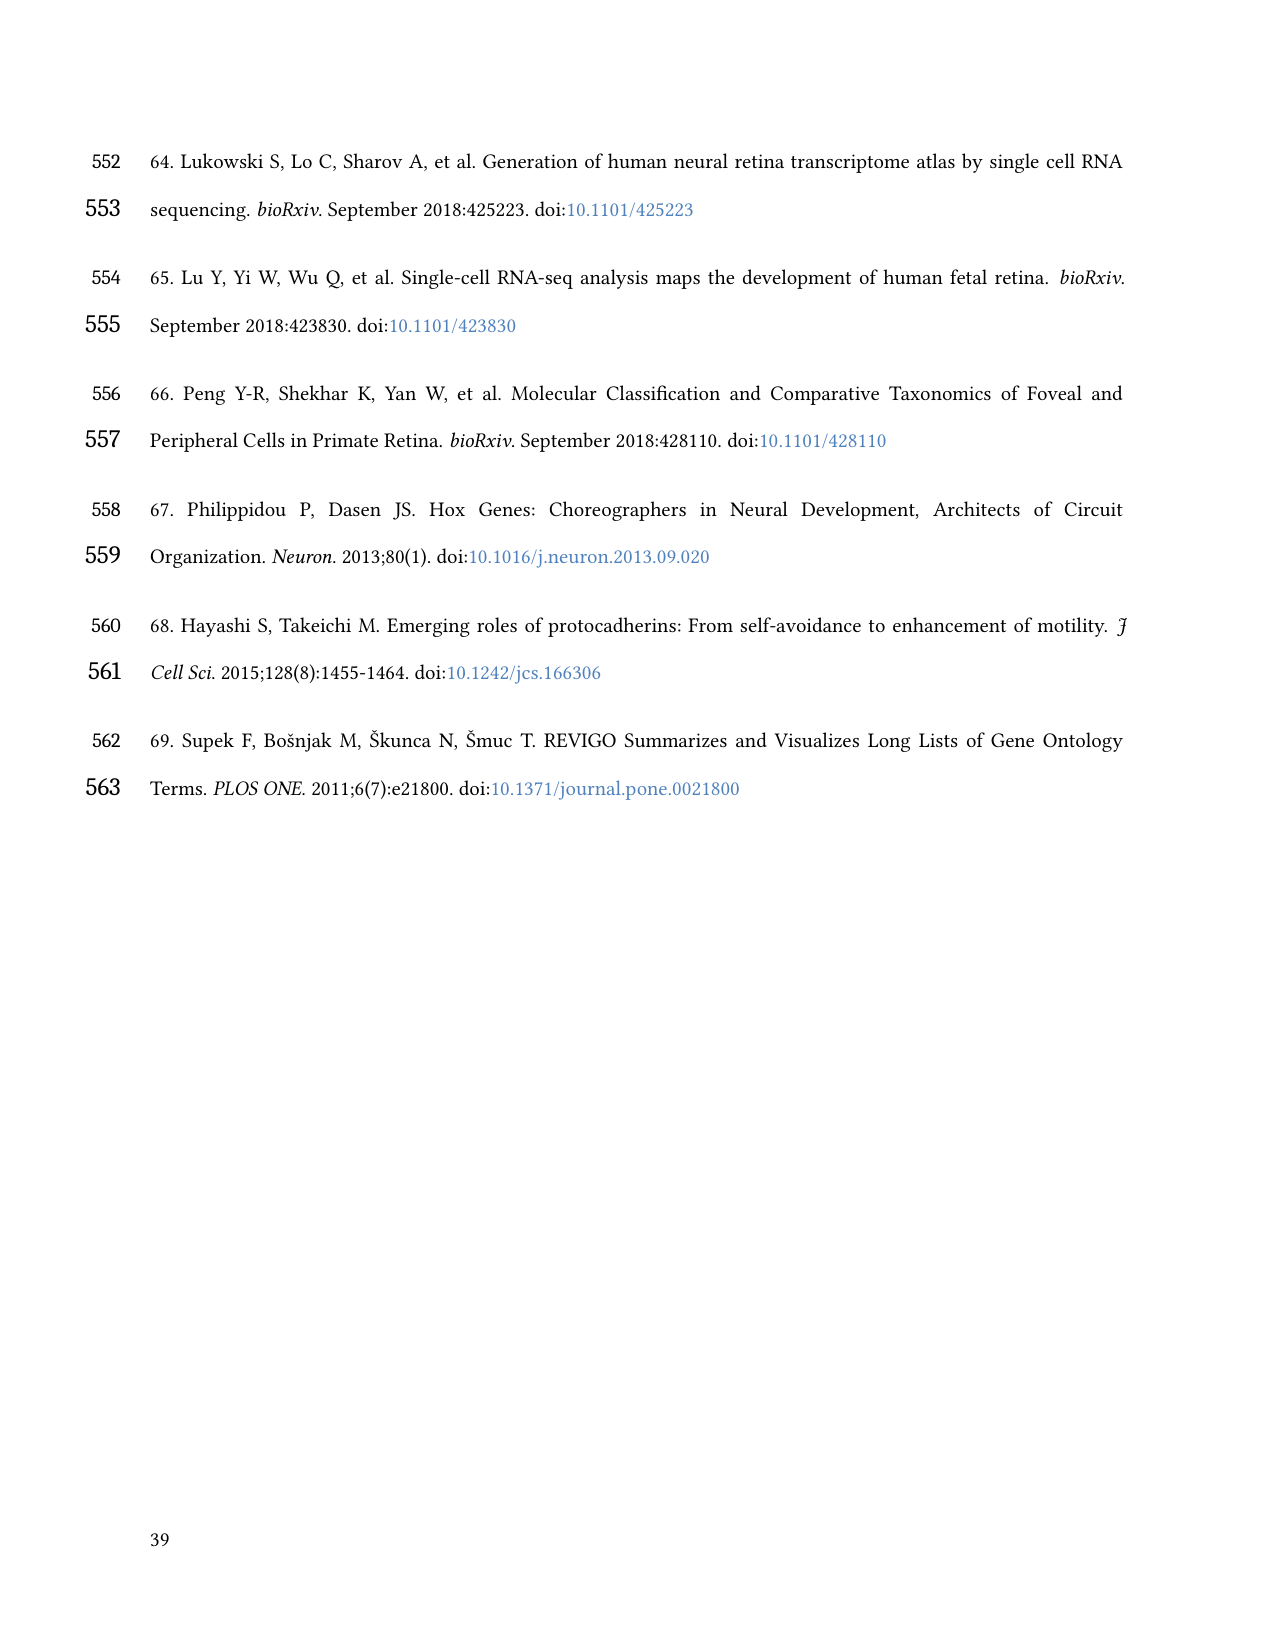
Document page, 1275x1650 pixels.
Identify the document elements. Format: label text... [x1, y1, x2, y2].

text 68. Hayashi S, Takeichi M. Emerging roles of protocadherins: From self‐avoidance to enhancement of motility. J Cell Sci. 2015;128(8):1455-1464. doi:10.1242/jcs.166306 [150, 613, 1125, 684]
text 67. Philippidou P, Dasen JS. Hox Genes: Choreographers in Neural Development, Architects of Circuit Organization. Neuron. 2013;80(1). doi:10.1016/j.neuron.2013.09.020 [150, 497, 1125, 569]
text 66. Peng Y-R, Shekhar K, Yan W, et al. Molecular Classification and Comparative Taxonomics of Foveal and Peripheral Cells in Primate Retina. bioRxiv. September 2018:428110. doi:10.1101/428110 [150, 382, 1125, 453]
text 65. Lu Y, Yi W, Wu Q, et al. Single-cell RNA-seq analysis maps the development of human fetal retina. bioRxiv. September 2018:423830. doi:10.1101/423830 [150, 266, 1125, 337]
text 69. Supek F, Bošnjak M, Škunca N, Šmuc T. REVIGO Summarizes and Visualizes Long Lists of Gene Ontology Terms. PLOS ONE. 2011;6(7):e21800. doi:10.1371/journal.pone.0021800 [150, 729, 1125, 800]
text 64. Lukowski S, Lo C, Sharov A, et al. Generation of human neural retina transcriptome atlas by single cell RNA sequencing. bioRxiv. September 2018:425223. doi:10.1101/425223 [150, 150, 1125, 221]
